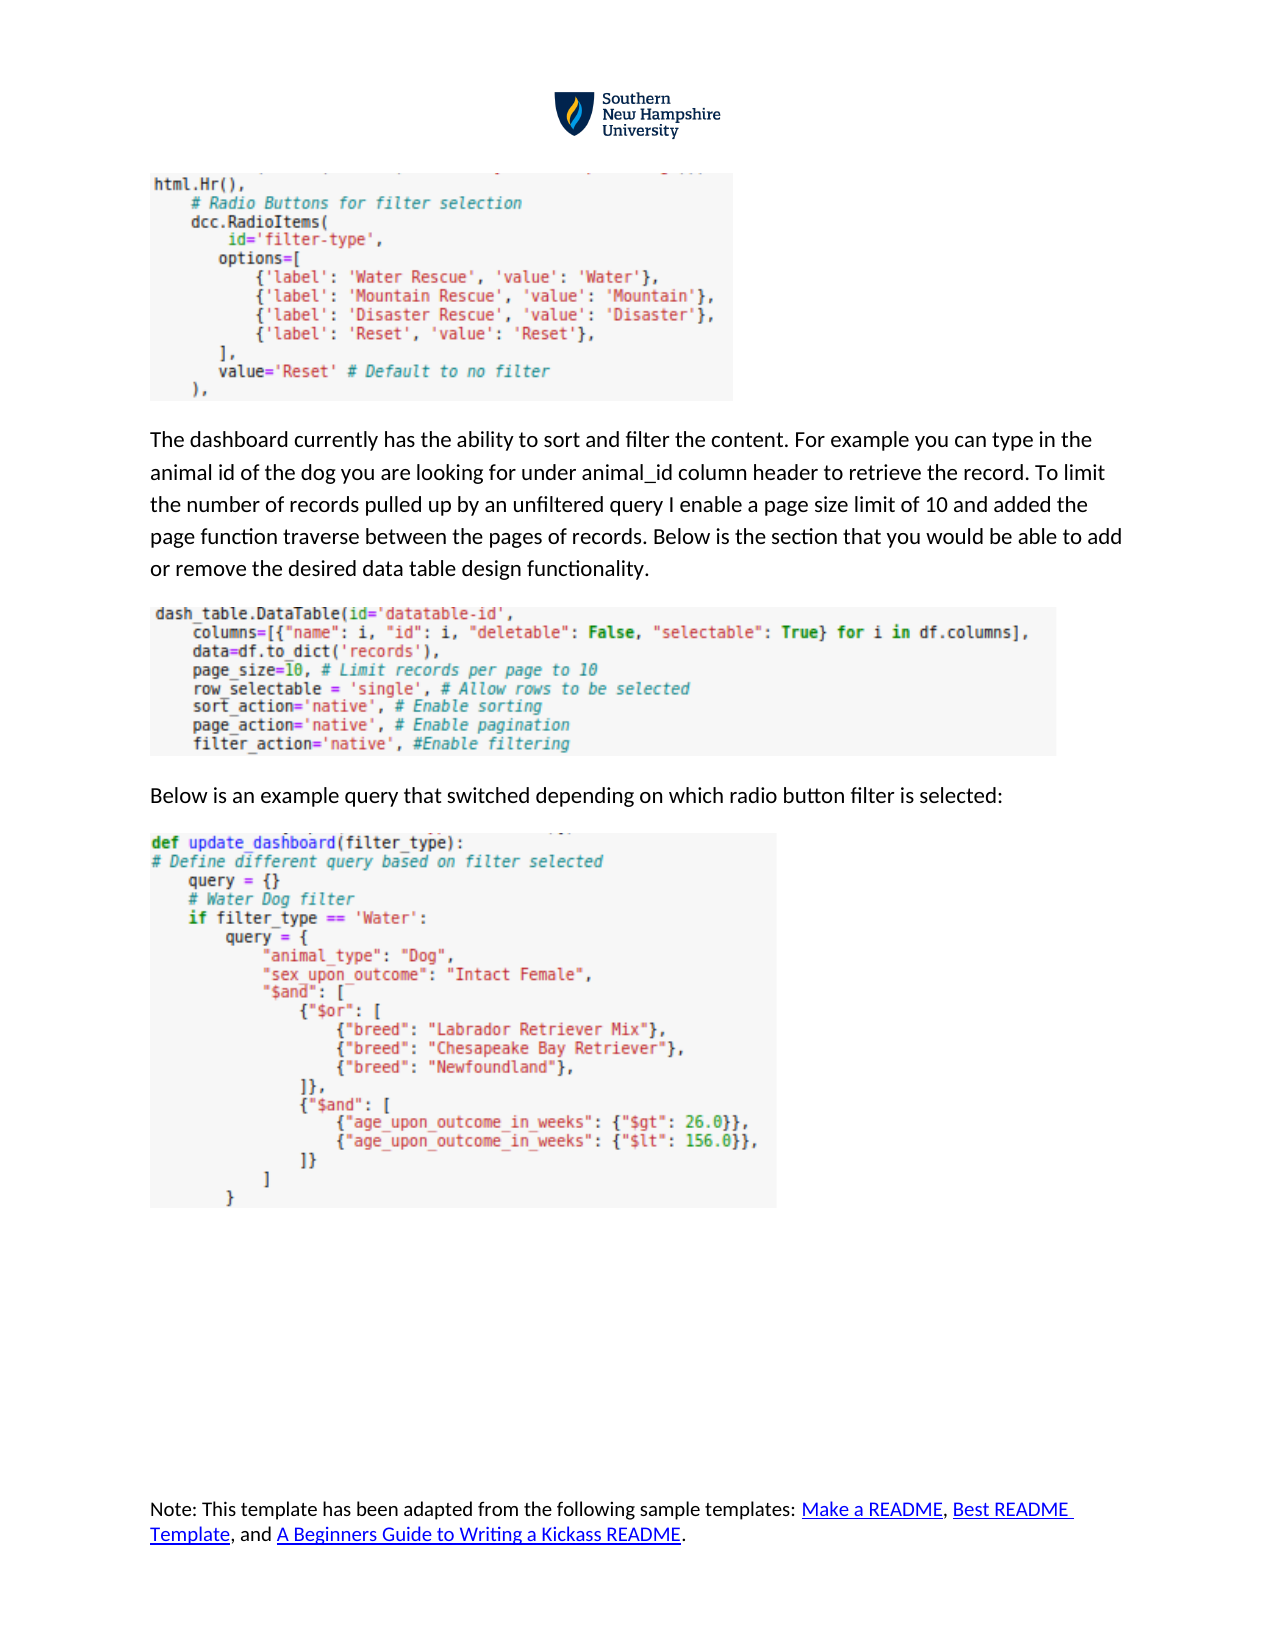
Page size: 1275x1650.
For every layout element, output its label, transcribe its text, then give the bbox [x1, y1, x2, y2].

picture [150, 173, 733, 401]
picture [546, 75, 729, 154]
text Below is an example query that switched depending on which radio button filter is selected: [150, 781, 1125, 809]
picture [150, 833, 777, 1208]
picture [150, 607, 1057, 756]
text The dashboard currently has the ability to sort and filter the content. For example you can type in the animal id of the dog you are looking for under animal_id column header to retrieve the record. To limit the number of records pulled up by an unfiltered query I enable a page size limit of 10 and added the page function traverse between the pages of records. Below is the section that you would be able to add or remove the desired data table design functionality. [150, 426, 1125, 582]
